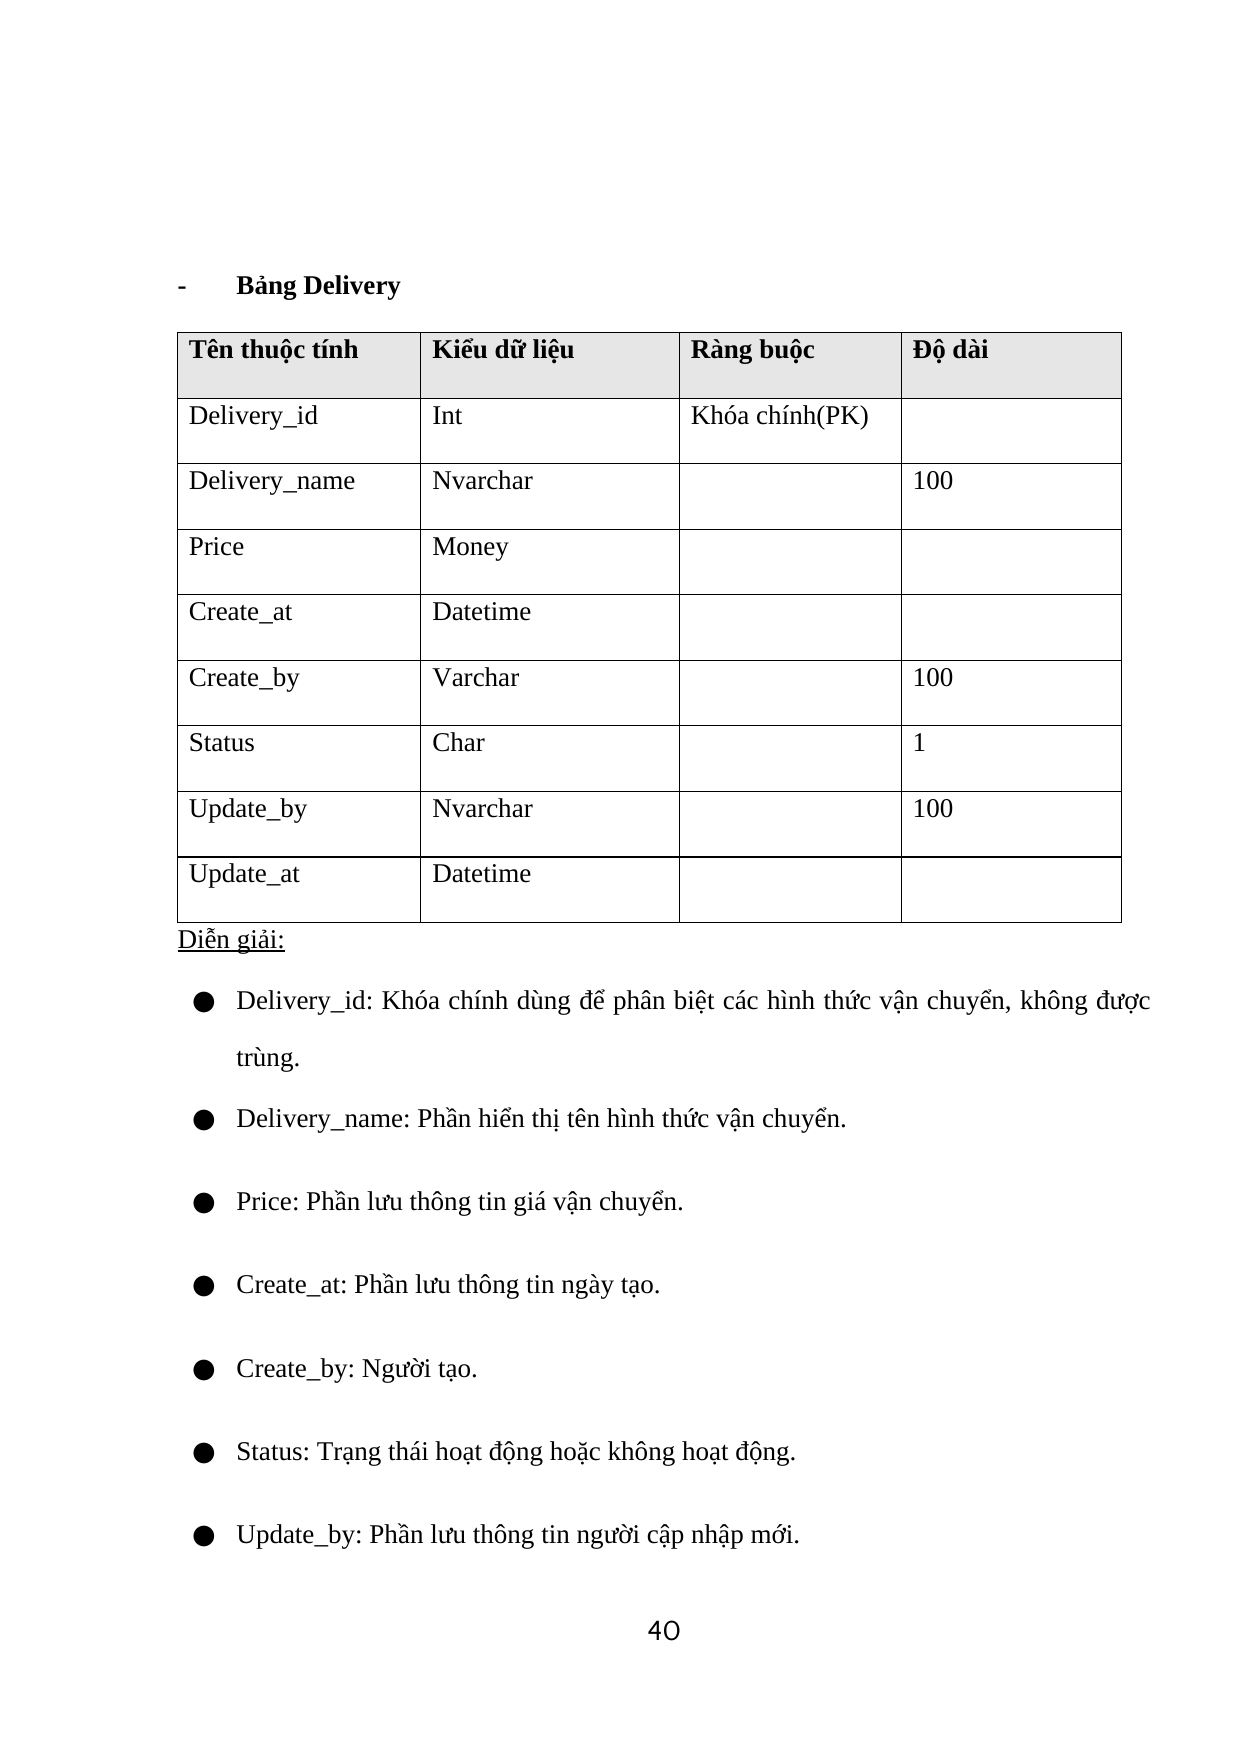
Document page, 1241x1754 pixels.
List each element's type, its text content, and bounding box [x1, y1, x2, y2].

table_cell [680, 530, 901, 594]
list Create_at: Phần lưu thông tin ngày tạo. [192, 1254, 1152, 1309]
table_header Độ dài [902, 333, 1121, 398]
list Update_by: Phần lưu thông tin người cập nhập mới. [192, 1503, 1152, 1559]
table_cell Varchar [421, 661, 679, 725]
table_cell 100 [902, 792, 1121, 856]
table_cell Money [421, 530, 679, 594]
table_cell [902, 858, 1121, 922]
table_cell Nvarchar [421, 792, 679, 856]
table_cell Status [178, 726, 420, 791]
text Diễn giải: [177, 923, 1152, 954]
table_cell Delivery_id [178, 399, 420, 463]
table_cell Nvarchar [421, 464, 679, 529]
table_cell 1 [902, 726, 1121, 791]
table_cell [680, 661, 901, 725]
table_cell Datetime [421, 858, 679, 922]
list Delivery_id: Khóa chính dùng để phân biệt các hình thức vận chuyển, không được trùng. [192, 969, 1152, 1072]
table_cell [680, 726, 901, 791]
table_cell [902, 530, 1121, 594]
table_cell Datetime [421, 595, 679, 660]
table_cell Price [178, 530, 420, 594]
table_header Kiểu dữ liệu [421, 333, 679, 398]
list Status: Trạng thái hoạt động hoặc không hoạt động. [192, 1420, 1152, 1476]
table_cell [680, 792, 901, 856]
table_cell [680, 595, 901, 660]
table_cell Create_at [178, 595, 420, 660]
table_cell Update_by [178, 792, 420, 856]
list Create_by: Người tạo. [192, 1337, 1152, 1392]
table_cell [902, 399, 1121, 463]
table_header Tên thuộc tính [178, 333, 420, 398]
list Delivery_name: Phần hiển thị tên hình thức vận chuyển. [192, 1087, 1152, 1143]
table_cell [902, 595, 1121, 660]
table_cell Int [421, 399, 679, 463]
list Price: Phần lưu thông tin giá vận chuyển. [192, 1171, 1152, 1226]
table_cell Delivery_name [178, 464, 420, 529]
table_cell [680, 464, 901, 529]
list Bảng Delivery [177, 269, 1152, 300]
table_cell [680, 858, 901, 922]
table_cell Update_at [178, 858, 420, 922]
table_cell 100 [902, 661, 1121, 725]
table_cell Create_by [178, 661, 420, 725]
table_cell 100 [902, 464, 1121, 529]
table_header Ràng buộc [680, 333, 901, 398]
table_cell Khóa chính(PK) [680, 399, 901, 463]
table_cell Char [421, 726, 679, 791]
